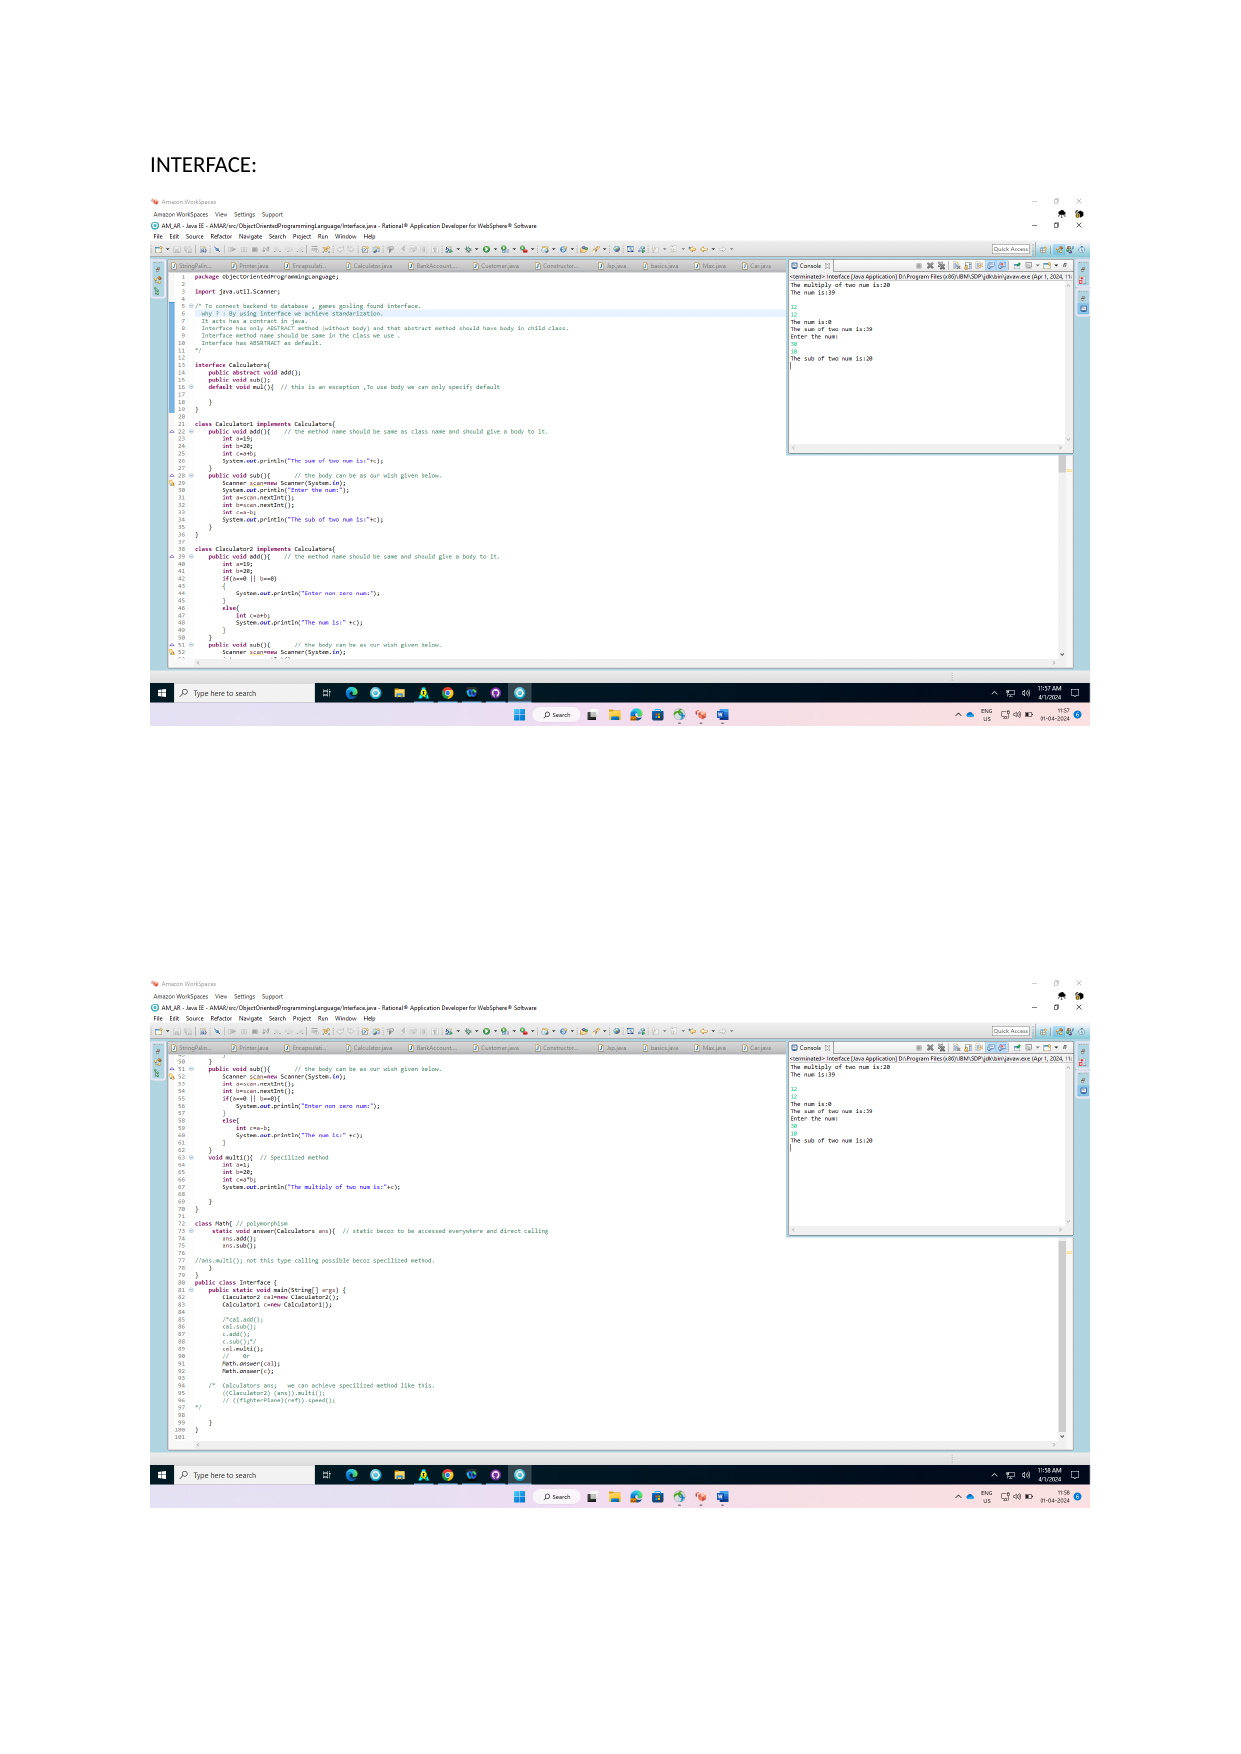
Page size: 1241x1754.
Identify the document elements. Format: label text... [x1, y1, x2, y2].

picture [150, 196, 1091, 726]
text INTERFACE: [150, 150, 1090, 178]
picture [150, 978, 1091, 1508]
